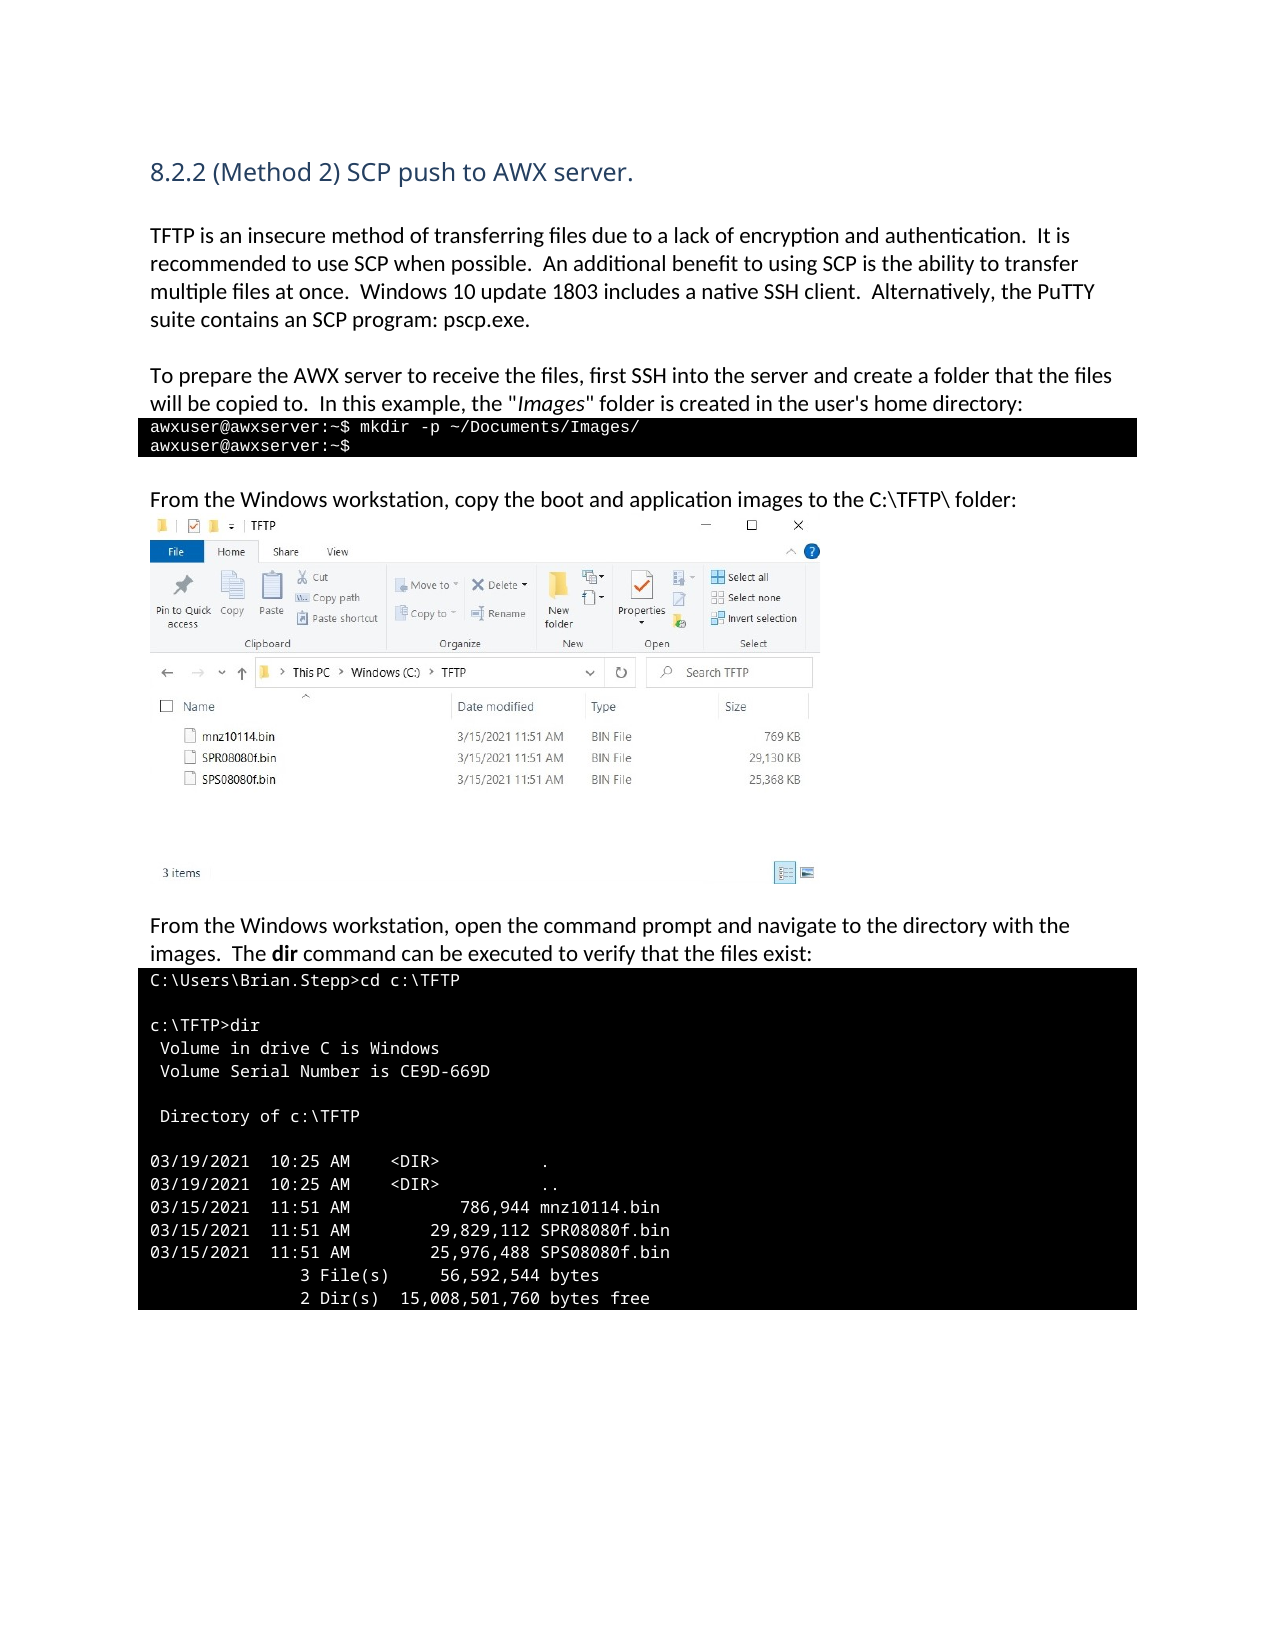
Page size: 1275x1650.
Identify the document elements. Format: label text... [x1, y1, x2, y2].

picture [150, 513, 821, 884]
text From the Windows workstation, copy the boot and application images to the C:\TFTP\ folder: [150, 485, 1125, 513]
text TFTP is an insecure method of transferring files due to a lack of encryption and authentication. It is recommended to use SCP when possible. An additional benefit to using SCP is the ability to transfer multiple files at once. Windows 10 update 1803 includes a native SSH client. Alternatively, the PuTTY suite contains an SCP program: pscp.exe. [150, 221, 1125, 333]
subtitle 8.2.2 (Method 2) SCP push to AWX server. [150, 154, 1125, 188]
table_header awxuser@awxserver:~$ mkdir -p ~/Documents/Images/ awxuser@awxserver:~$ [139, 419, 1136, 456]
text From the Windows workstation, open the command prompt and navigate to the directory with the images. The dir command can be executed to verify that the files exist: [150, 911, 1125, 967]
table_header C:\Users\Brian.Stepp>cd c:\TFTP c:\TFTP>dir Volume in drive C is Windows Volume Serial Number is CE9D-669D Directory of c:\TFTP 03/19/2021 10:25 AM <DIR> . 03/19/2021 10:25 AM <DIR> .. 03/15/2021 11:51 AM 786,944 mnz10114.bin 03/15/2021 11:51 AM 29,829,112 SPR08080f.bin 03/15/2021 11:51 AM 25,976,488 SPS08080f.bin 3 File(s) 56,592,544 bytes 2 Dir(s) 15,008,501,760 bytes free [139, 969, 1136, 1309]
text To prepare the AWX server to receive the files, first SSH into the server and create a folder that the files will be copied to. In this example, the "Images" folder is created in the user's home directory: [150, 361, 1125, 417]
